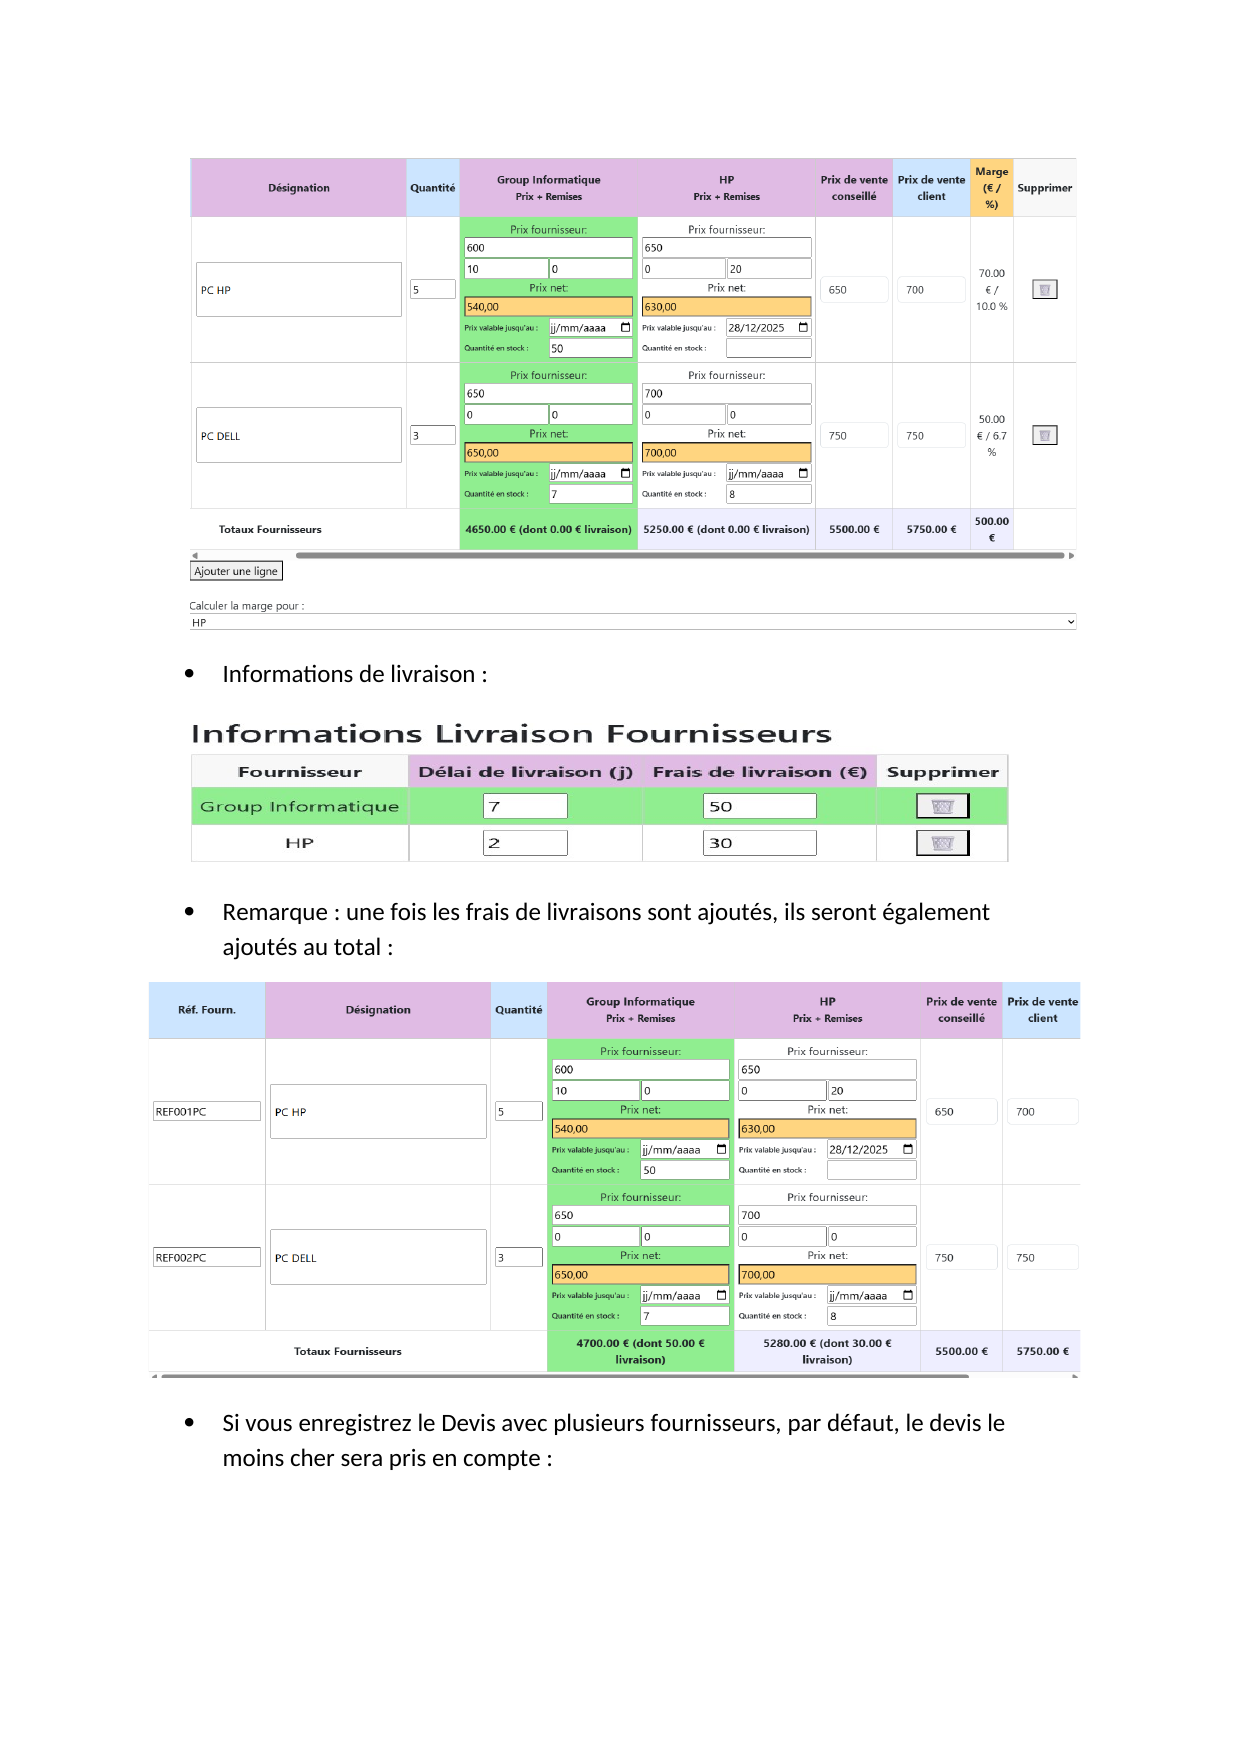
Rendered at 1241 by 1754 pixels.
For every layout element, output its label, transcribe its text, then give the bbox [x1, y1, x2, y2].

list Remarque : une fois les frais de livraisons sont ajoutés, ils seront également ajoutés au total : [185, 750, 1067, 961]
picture [190, 158, 1077, 630]
picture [148, 982, 1081, 1378]
list Informations de livraison : [185, 658, 1166, 688]
picture [191, 723, 1009, 750]
